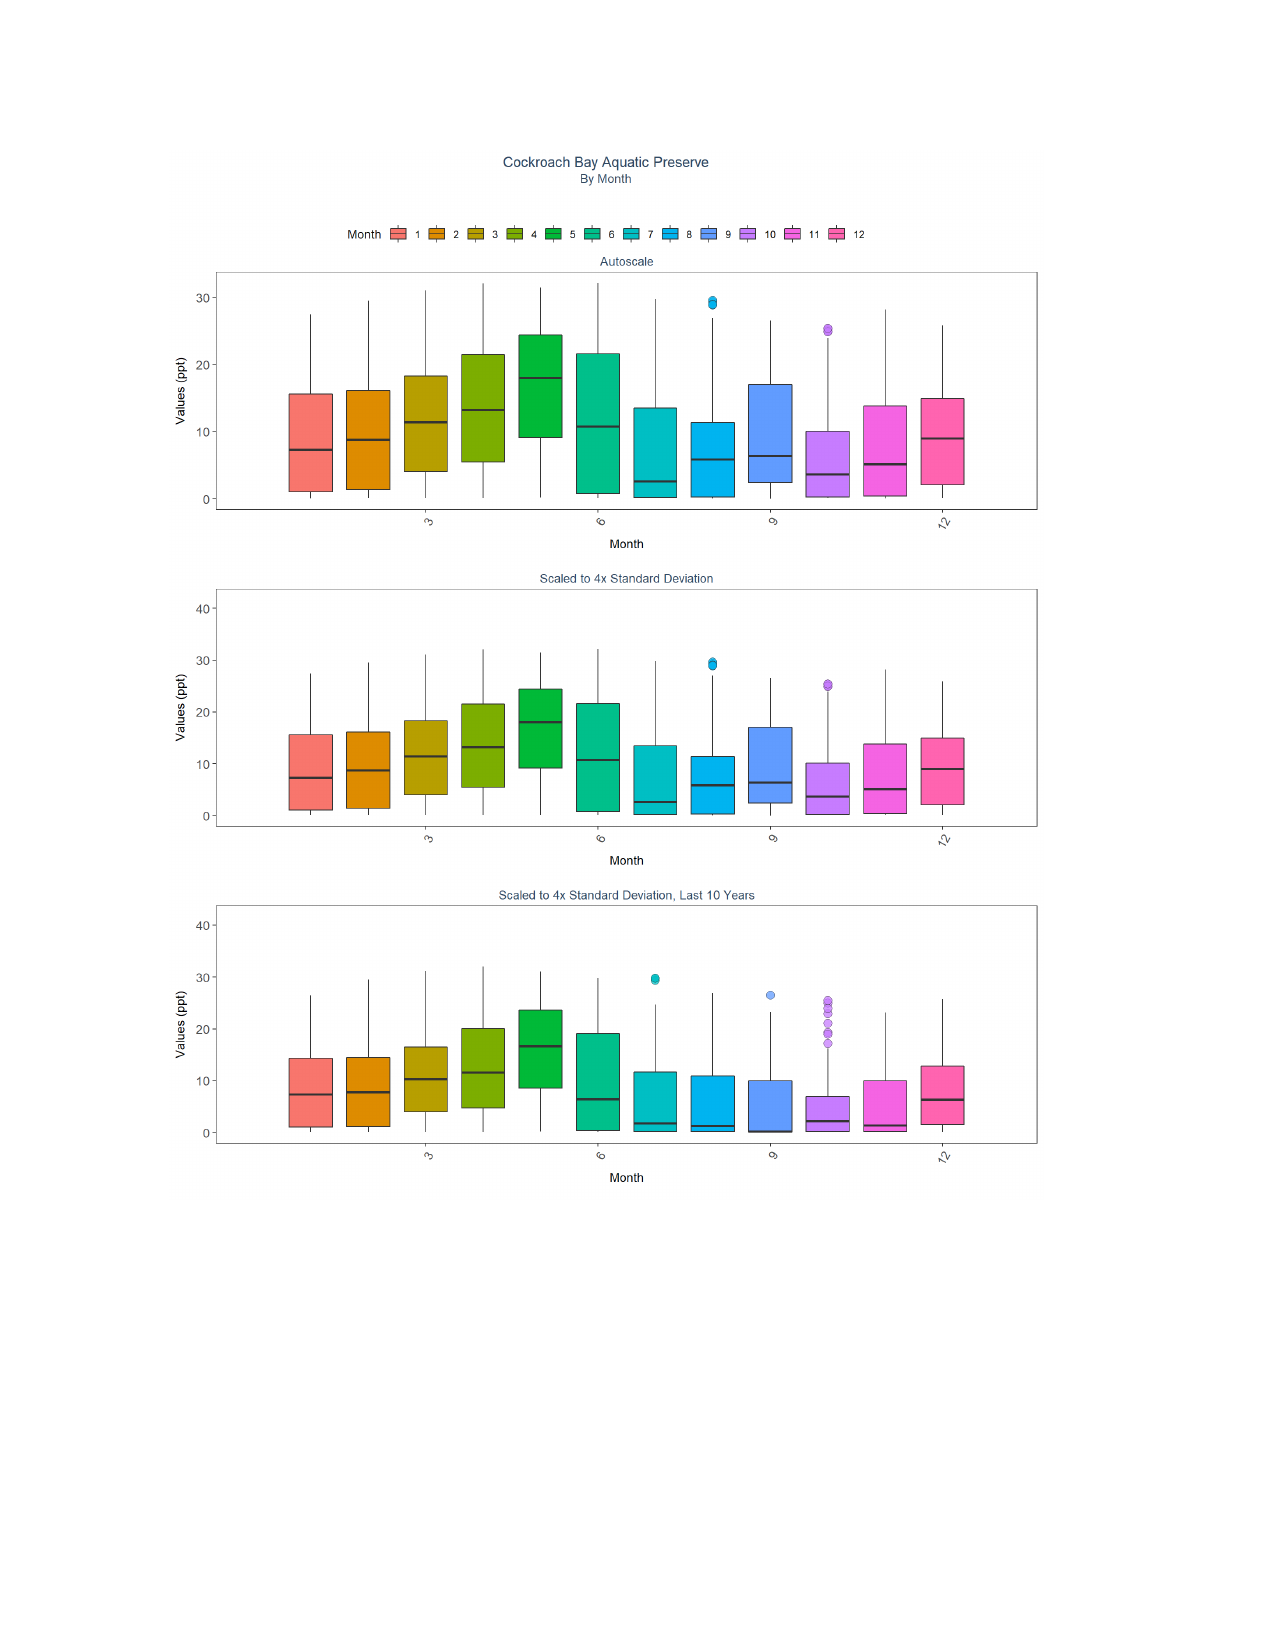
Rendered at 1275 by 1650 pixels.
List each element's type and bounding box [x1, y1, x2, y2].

picture [168, 150, 1044, 1200]
